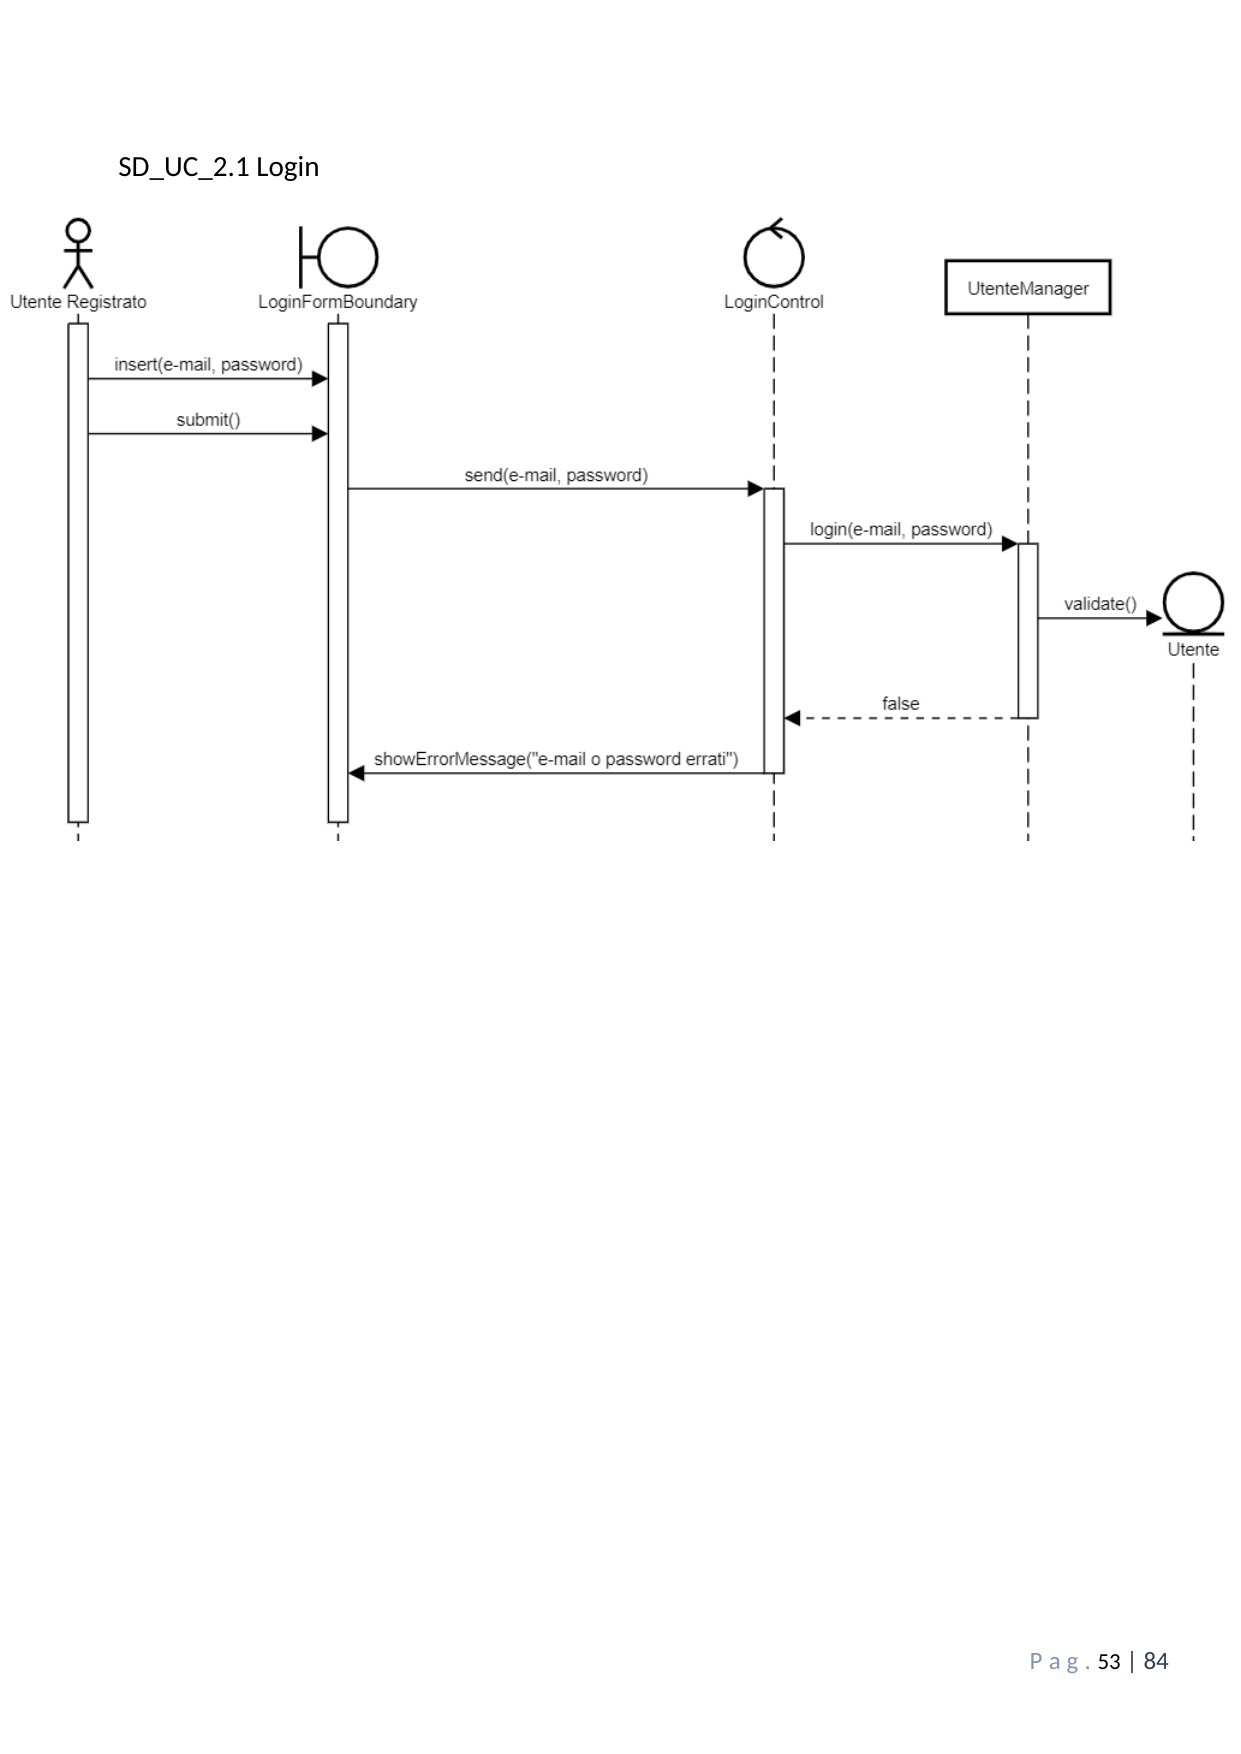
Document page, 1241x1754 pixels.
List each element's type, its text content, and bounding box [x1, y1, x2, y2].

text SD_UC_2.1 Login [118, 148, 1122, 183]
picture [0, 207, 1234, 841]
